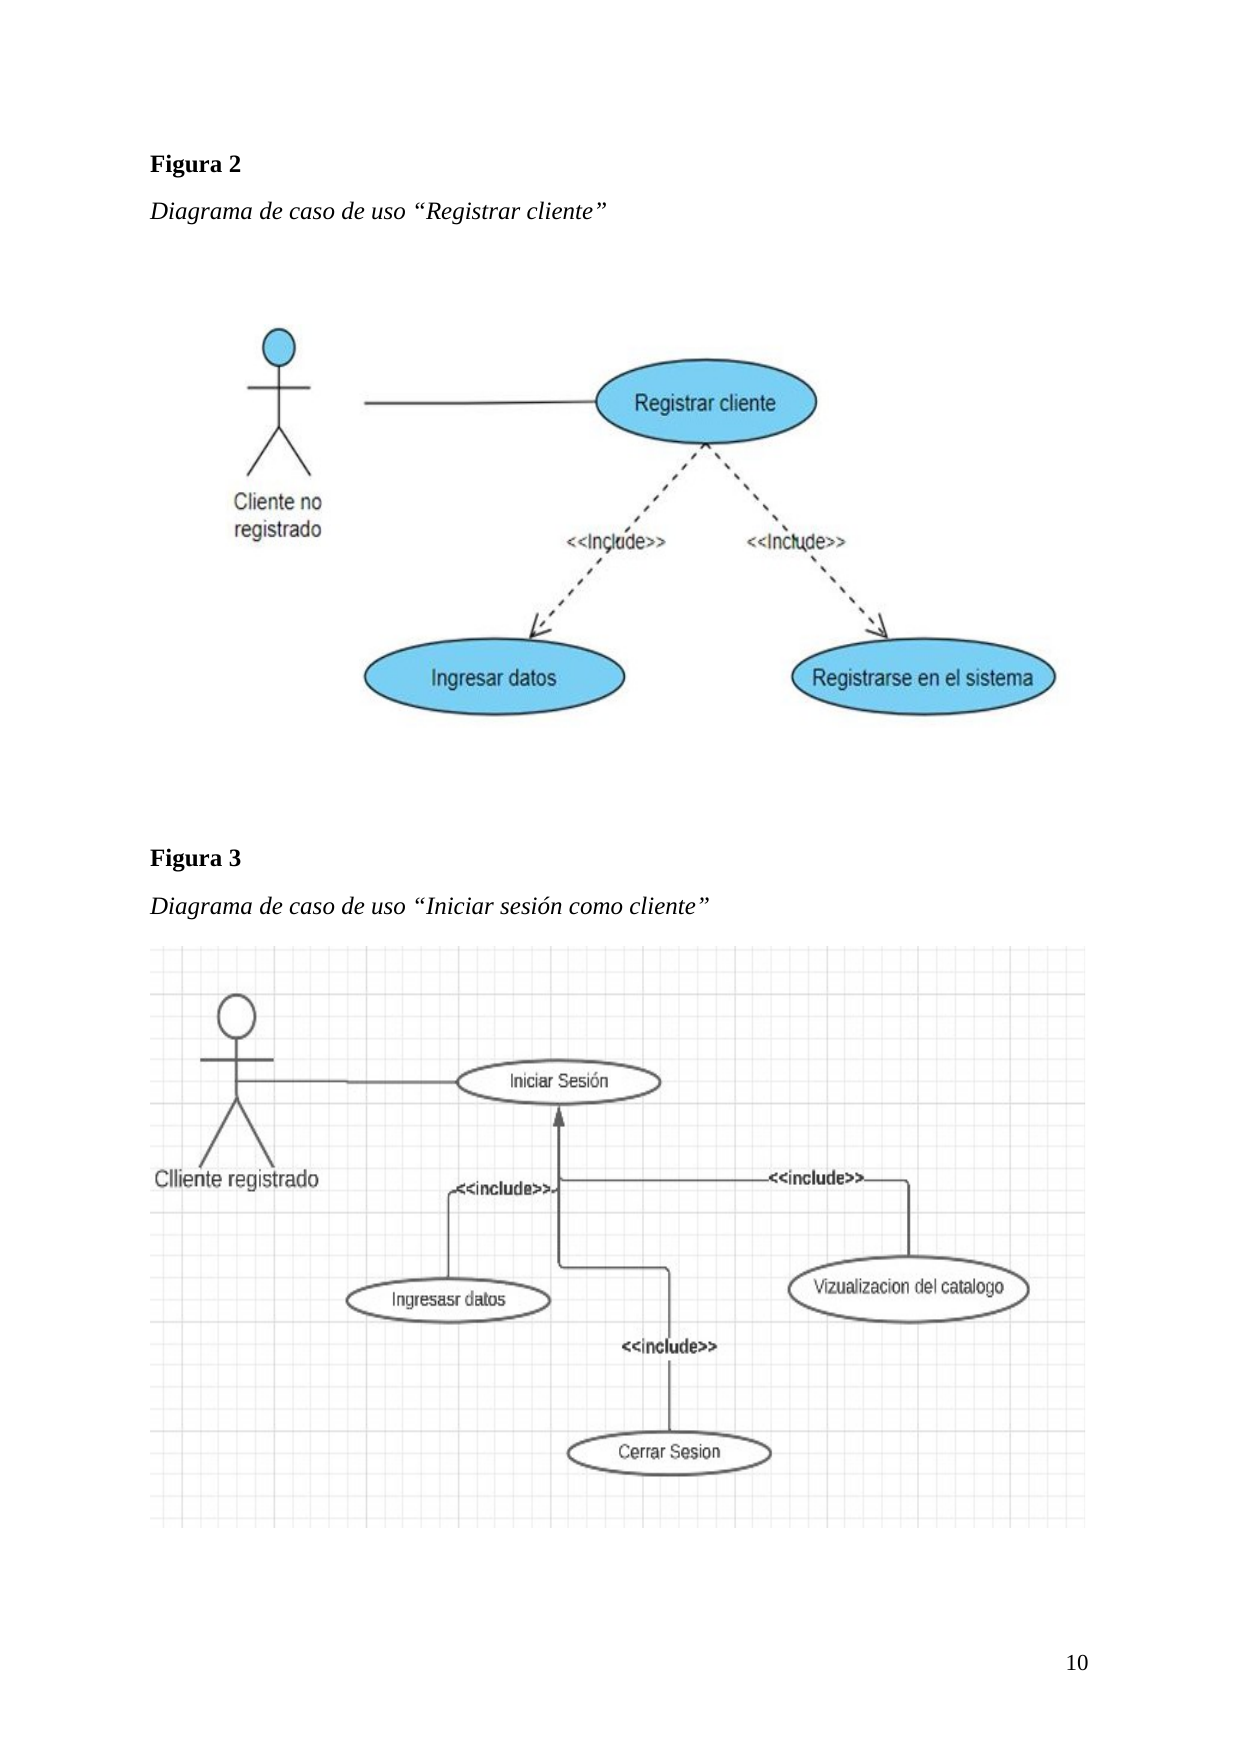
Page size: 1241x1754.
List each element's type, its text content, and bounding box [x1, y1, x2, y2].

picture [225, 324, 1071, 728]
subtitle Figura 2 [150, 149, 1128, 177]
text Diagrama de caso de uso “Registrar cliente” [150, 196, 1128, 225]
subtitle Figura 3 [150, 843, 1128, 872]
picture [150, 946, 1086, 1528]
text Diagrama de caso de uso “Iniciar sesión como cliente” [150, 891, 1128, 920]
